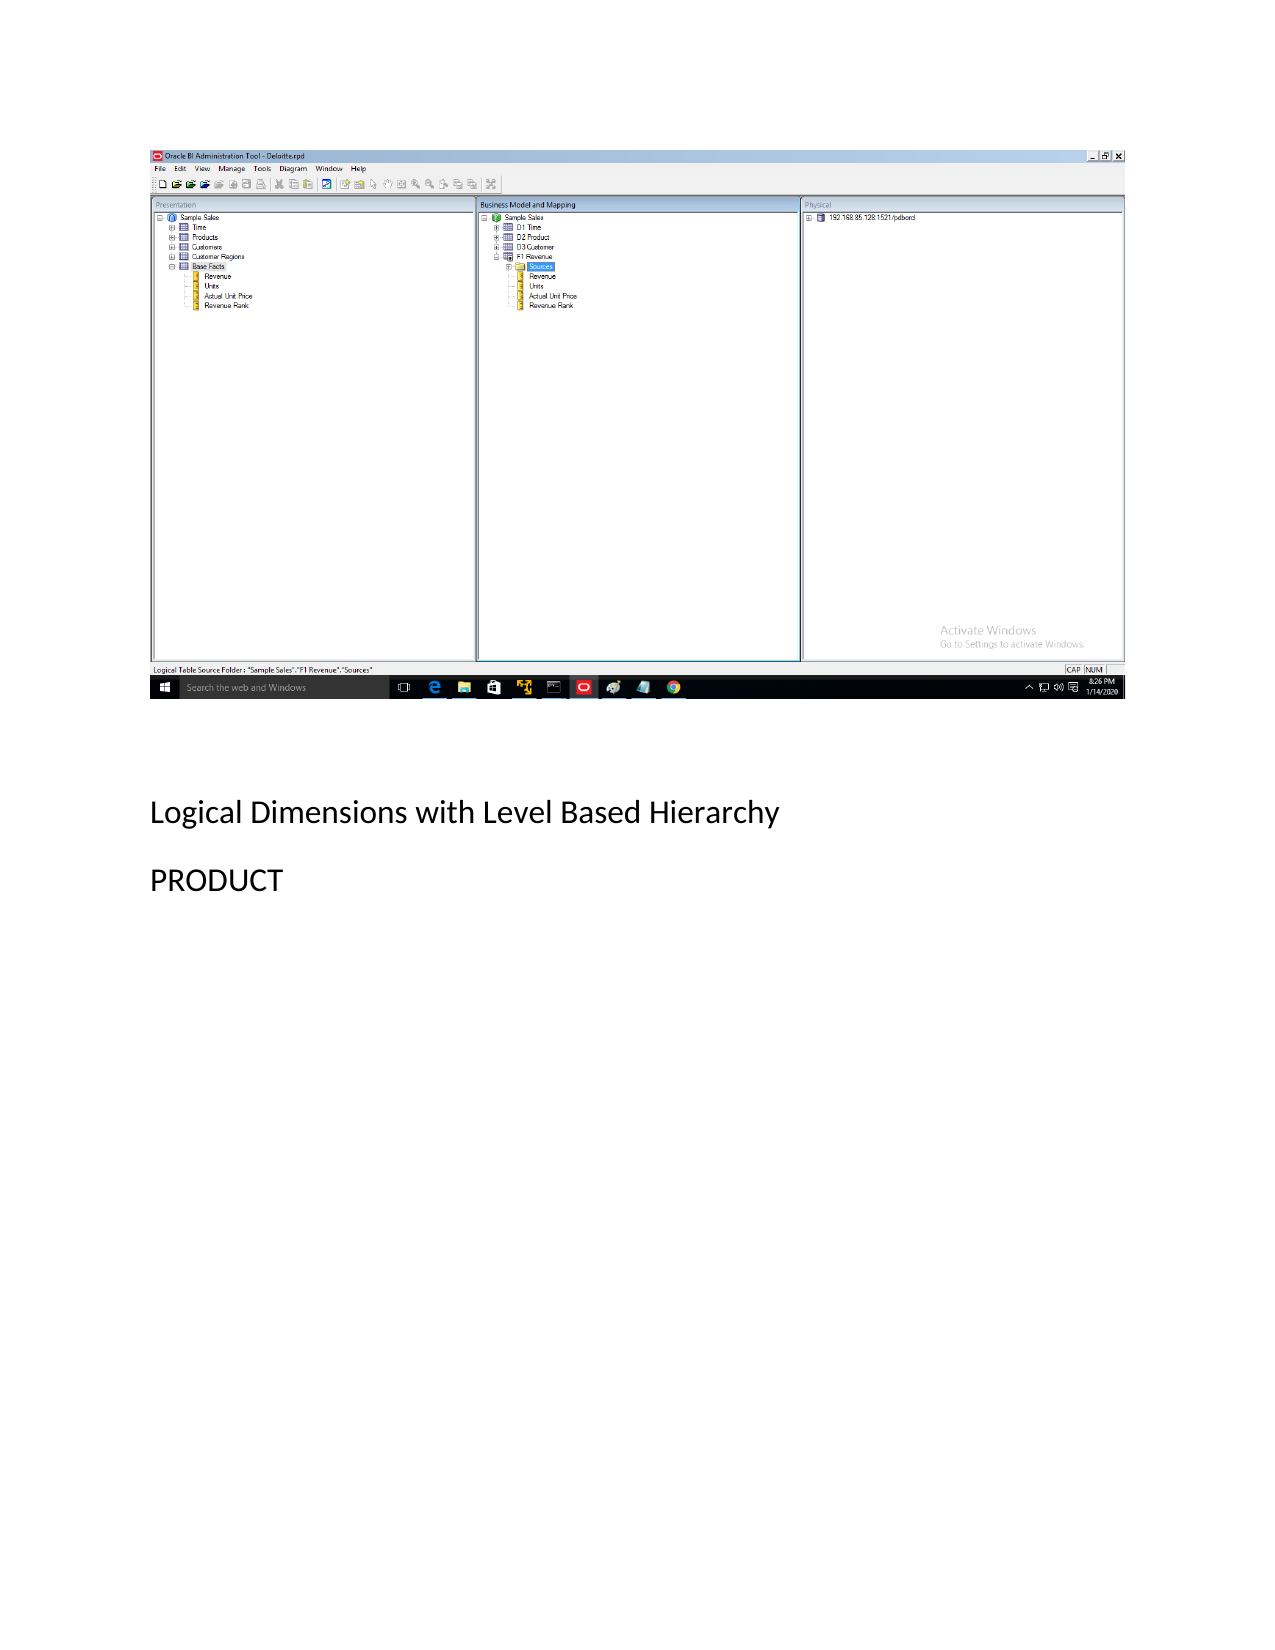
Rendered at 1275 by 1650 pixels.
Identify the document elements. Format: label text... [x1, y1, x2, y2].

text PRODUCT [150, 859, 1125, 899]
picture [150, 150, 1125, 699]
text Logical Dimensions with Level Based Hierarchy [150, 791, 1125, 832]
